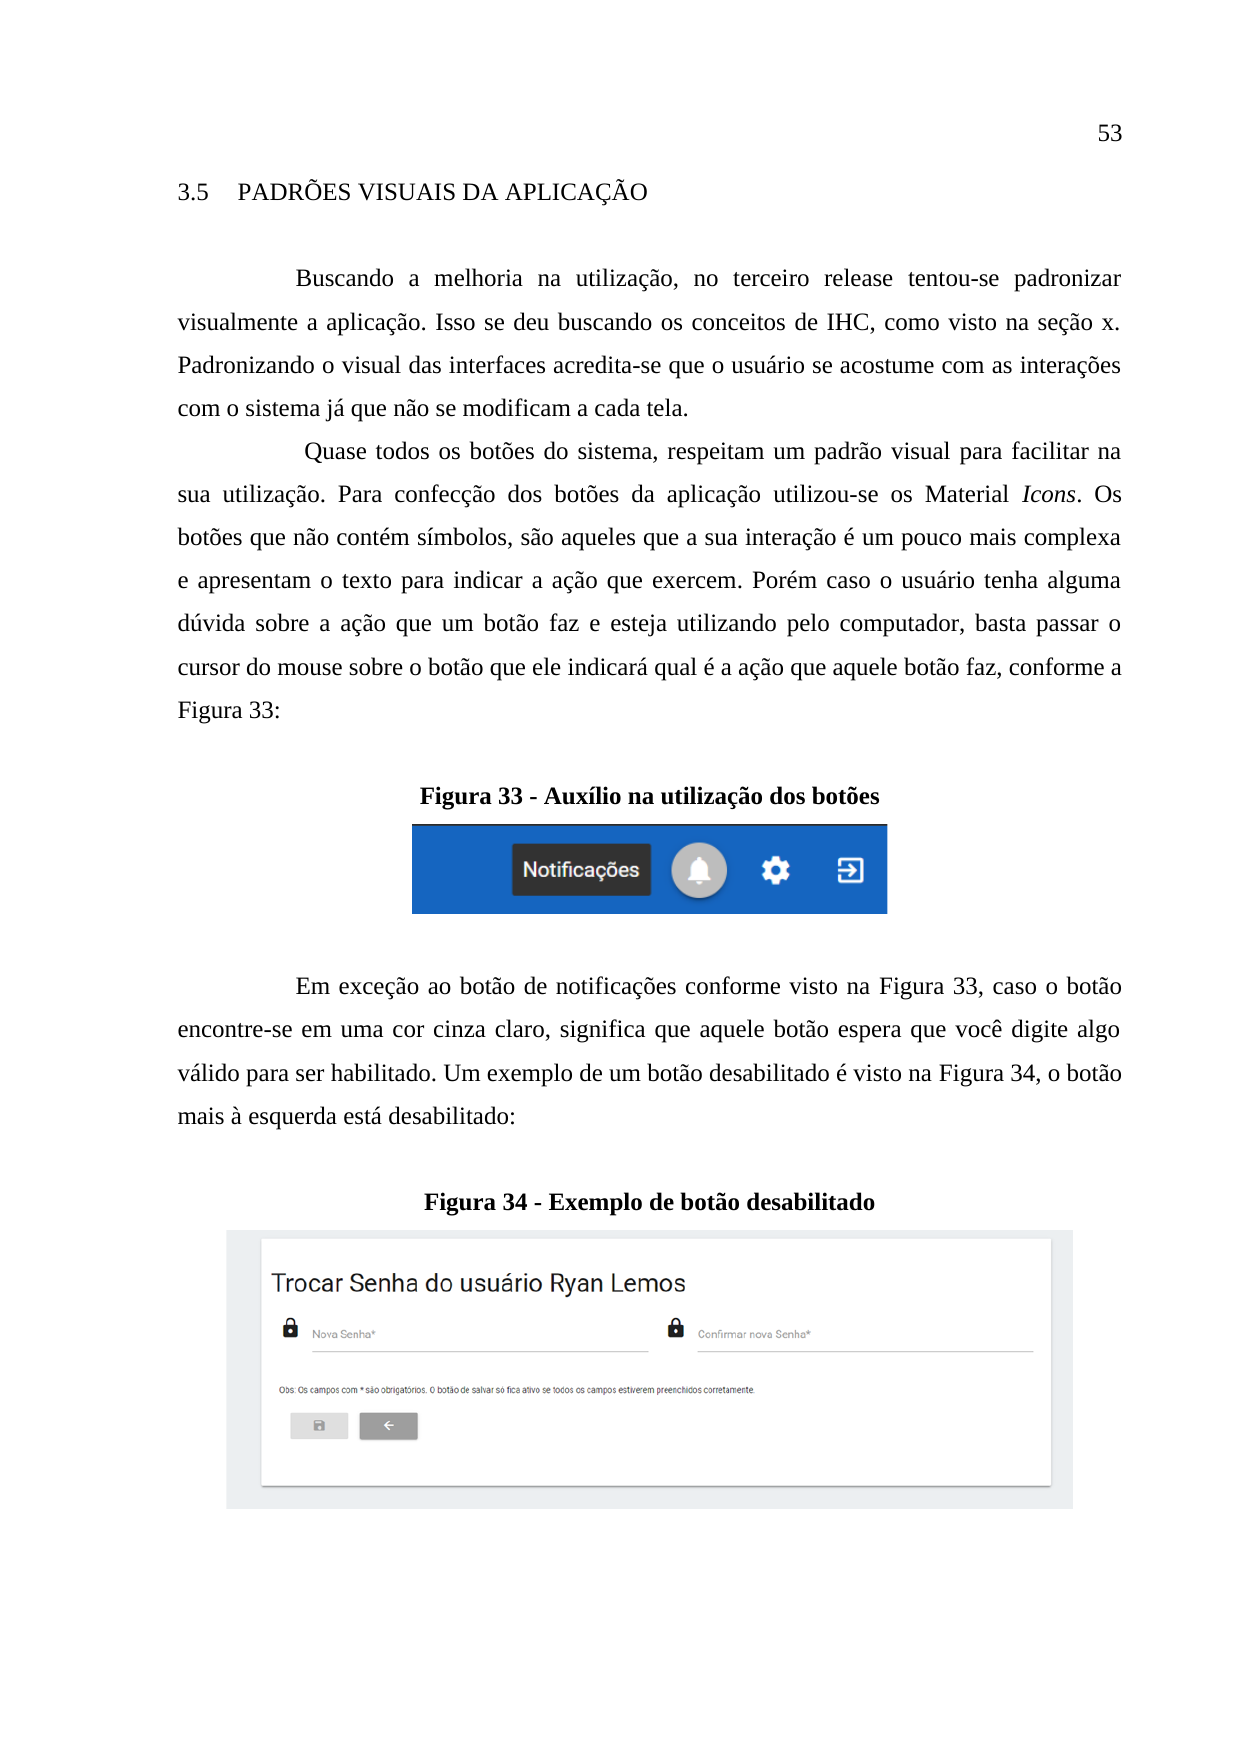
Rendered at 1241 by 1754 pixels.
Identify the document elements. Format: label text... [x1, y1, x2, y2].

subtitle Padrões visuais da aplicação [177, 177, 1122, 206]
text Buscando a melhoria na utilização, no terceiro release tentou-se padronizar visualmente a aplicação. Isso se deu buscando os conceitos de IHC, como visto na seção x. Padronizando o visual das interfaces acredita-se que o usuário se acostume com as interações com o sistema já que não se modificam a cada tela. [177, 263, 1122, 422]
text Quase todos os botões do sistema, respeitam um padrão visual para facilitar na sua utilização. Para confecção dos botões da aplicação utilizou-se os Material Icons. Os botões que não contém símbolos, são aqueles que a sua interação é um pouco mais complexa e apresentam o texto para indicar a ação que exercem. Porém caso o usuário tenha alguma dúvida sobre a ação que um botão faz e esteja utilizando pelo computador, basta passar o cursor do mouse sobre o botão que ele indicará qual é a ação que aquele botão faz, conforme a : [177, 436, 1122, 723]
text Em exceção ao botão de notificações conforme visto na , caso o botão encontre-se em uma cor cinza claro, significa que aquele botão espera que você digite algo válido para ser habilitado. Um exemplo de um botão desabilitado é visto na , o botão mais à esquerda está desabilitado: [177, 971, 1122, 1129]
picture [412, 824, 888, 914]
picture [226, 1230, 1073, 1509]
